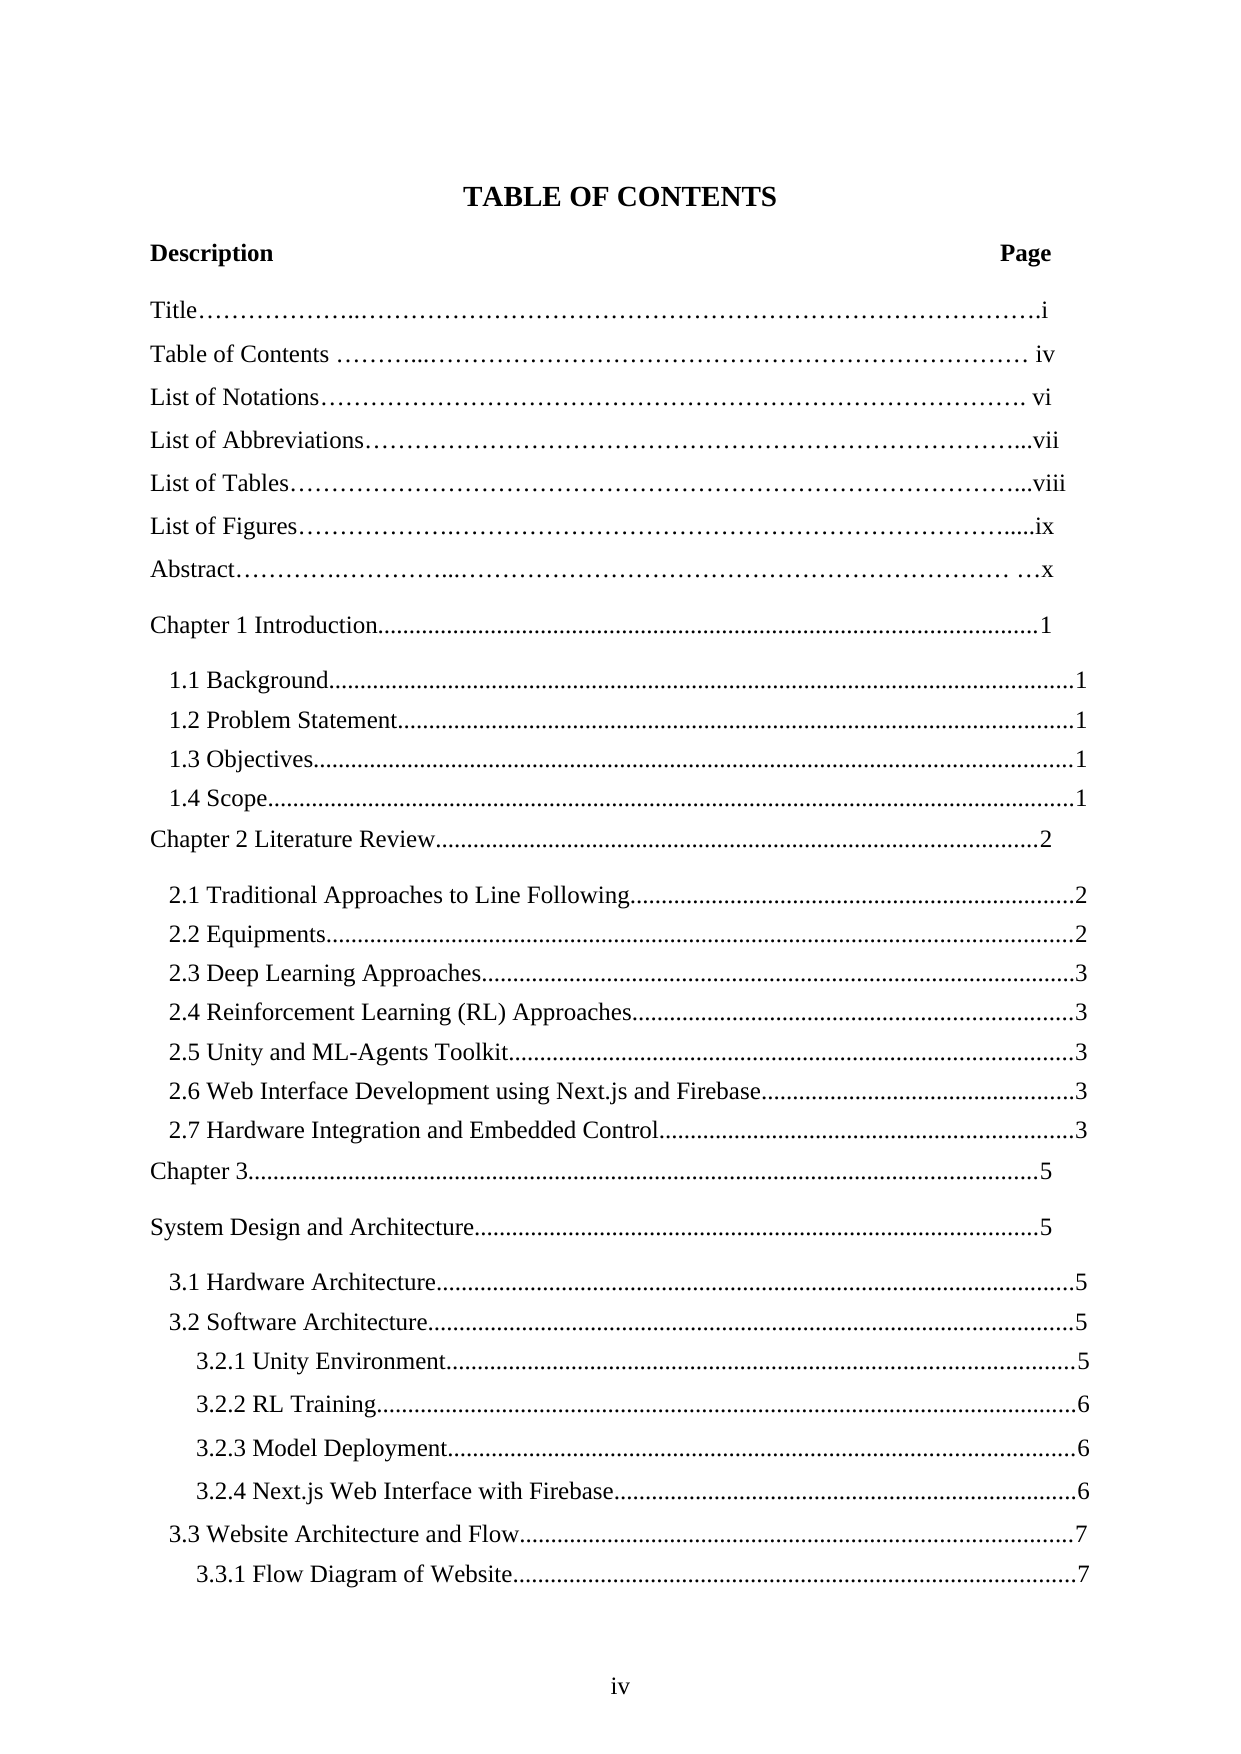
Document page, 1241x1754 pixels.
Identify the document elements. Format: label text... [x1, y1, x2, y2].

text List of Abbreviations……………………………………………………………………...vii [150, 425, 1090, 454]
text TABLE OF CONTENTS [150, 179, 1090, 212]
text List of Notations…………………………………………………………………………. vi [150, 382, 1090, 411]
text List of Tables……………………………………………………………………………...viii [150, 468, 1090, 497]
text Description Page [150, 238, 1090, 267]
text Table of Contents ………...……………………………………………………………… iv [150, 339, 1090, 367]
text Title………………..……………………………………………………………………….i [150, 296, 1090, 324]
text Abstract………….…………...………………………………………………………… …x [150, 554, 1090, 583]
text List of Figures……………….………………………………………………………….....ix [150, 511, 1090, 540]
